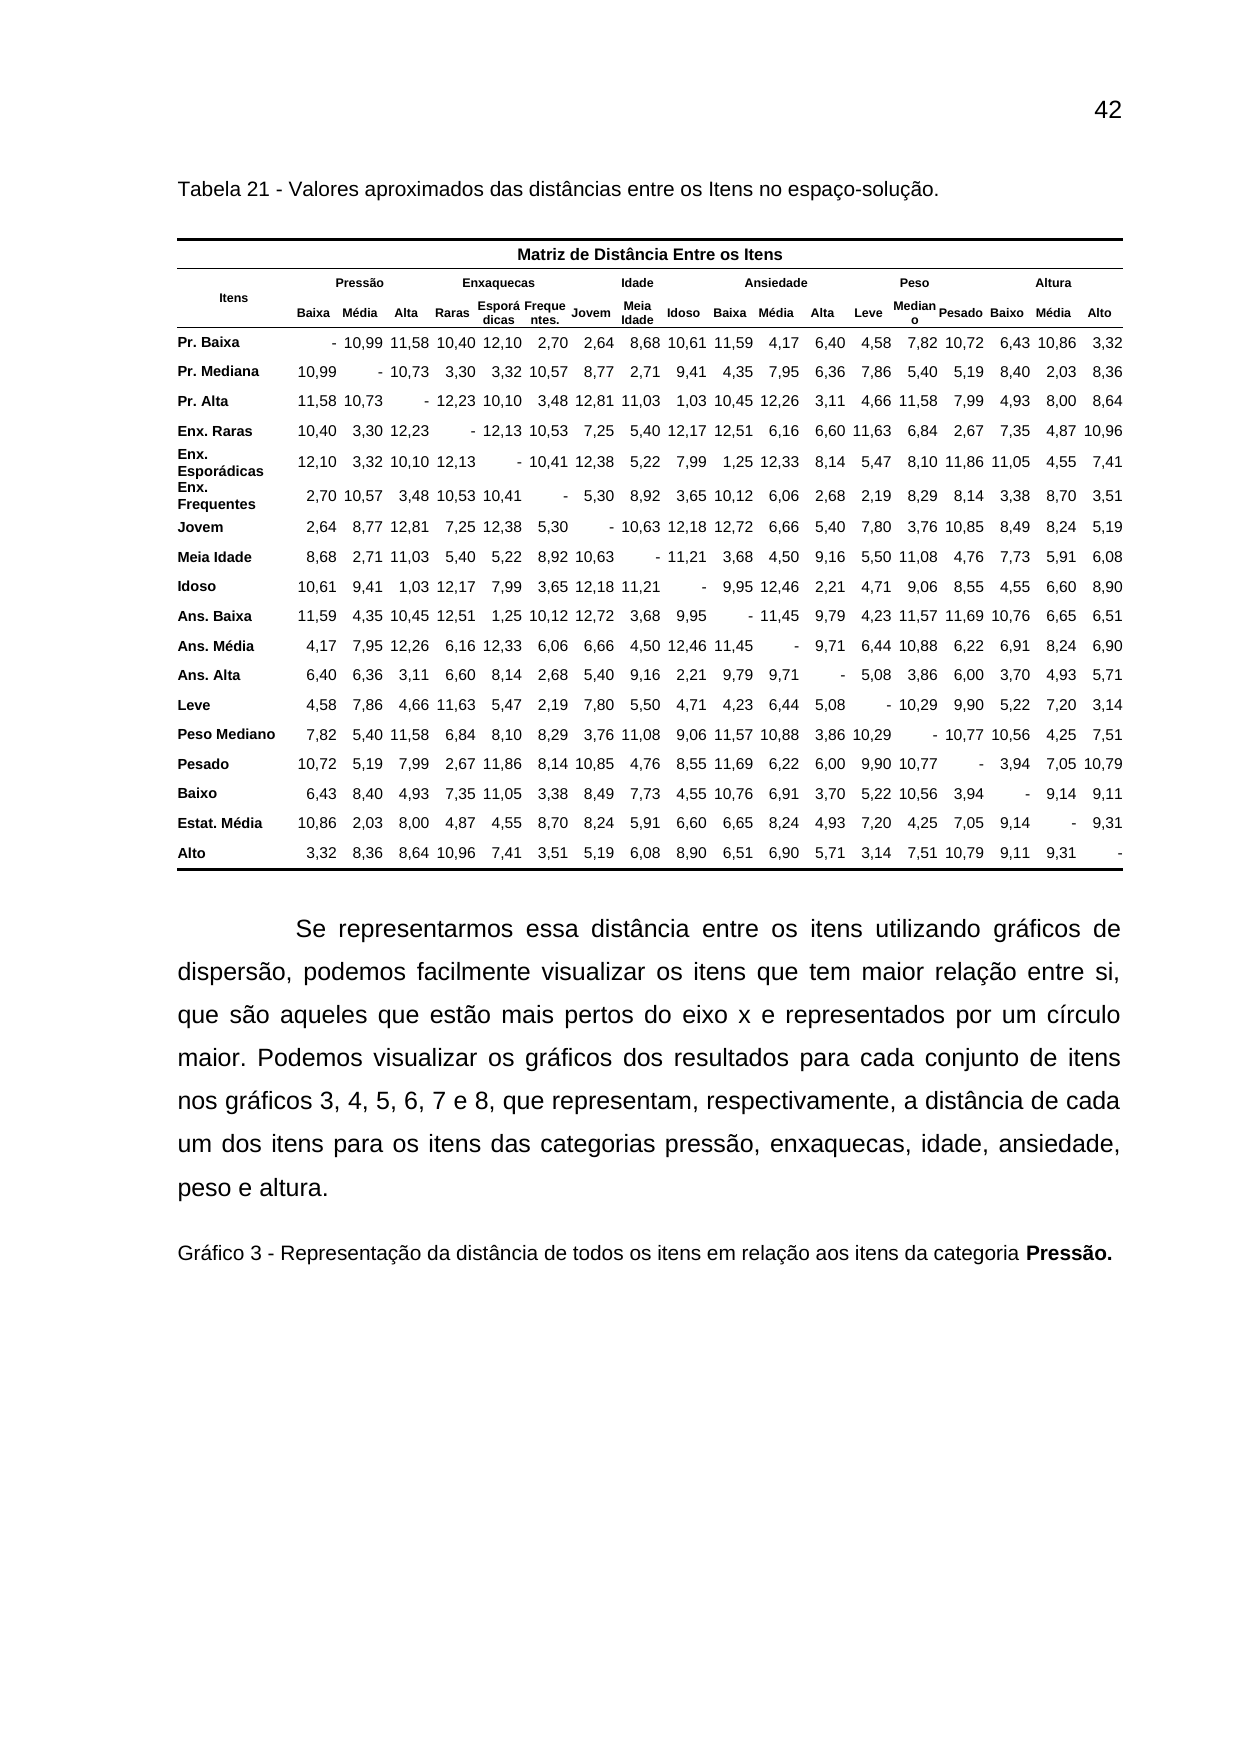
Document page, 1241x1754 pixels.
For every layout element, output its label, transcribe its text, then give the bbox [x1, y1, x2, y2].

text Se representarmos essa distância entre os itens utilizando gráficos de dispersão, podemos facilmente visualizar os itens que tem maior relação entre si, que são aqueles que estão mais pertos do eixo x e representados por um círculo maior. Podemos visualizar os gráficos dos resultados para cada conjunto de itens nos gráficos 3, 4, 5, 6, 7 e 8, que representam, respectivamente, a distância de cada um dos itens para os itens das categorias pressão, enxaquecas, idade, ansiedade, peso e altura. [177, 914, 1122, 1201]
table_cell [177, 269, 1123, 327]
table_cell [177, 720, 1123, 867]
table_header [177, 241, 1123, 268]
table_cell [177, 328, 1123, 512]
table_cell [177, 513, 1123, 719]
